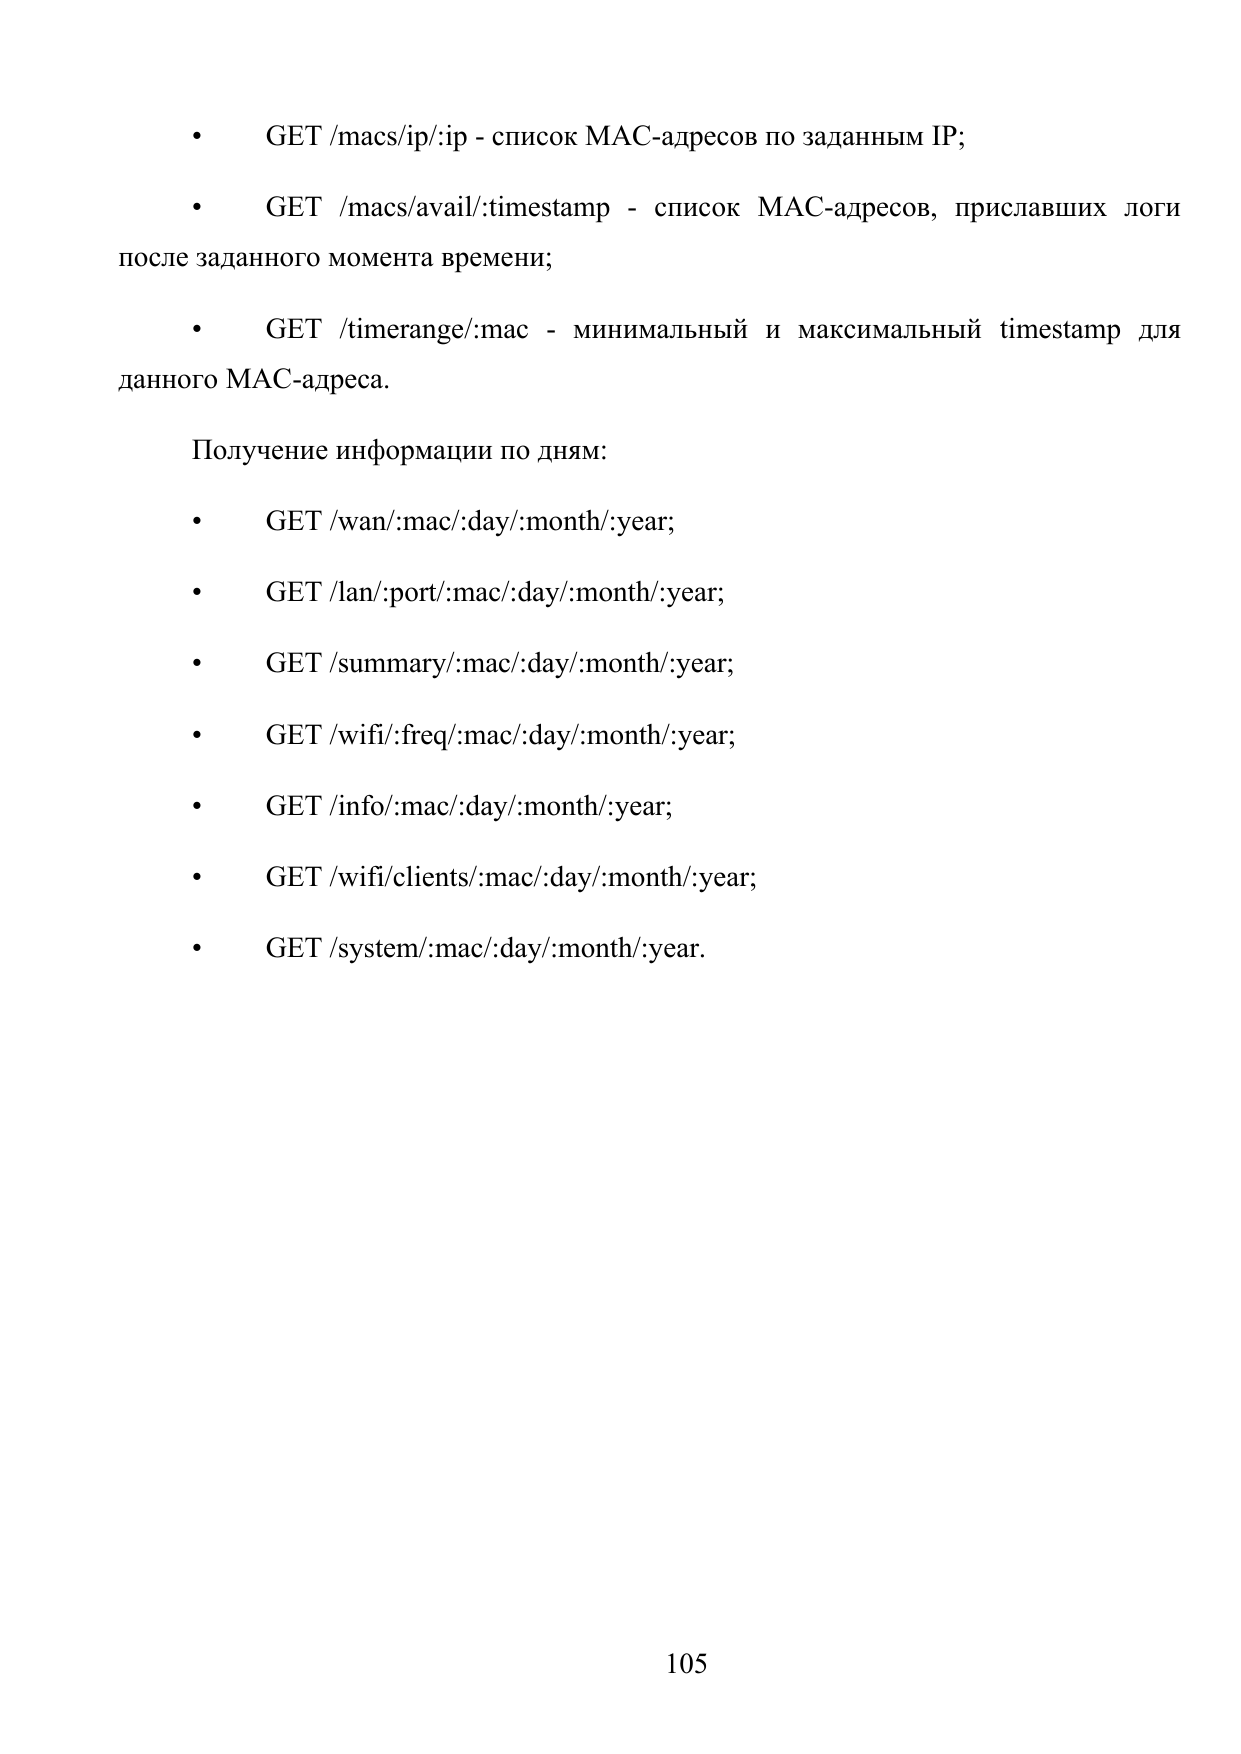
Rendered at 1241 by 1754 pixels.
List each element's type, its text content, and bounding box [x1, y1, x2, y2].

text • GET /macs/avail/:timestamp - список MAC-адресов, приславших логи после заданного момента времени; [118, 189, 1181, 273]
text • GET /info/:mac/:day/:month/:year; [118, 788, 1181, 821]
text • GET /summary/:mac/:day/:month/:year; [118, 646, 1181, 679]
text • GET /wifi/clients/:mac/:day/:month/:year; [118, 859, 1181, 893]
text • GET /wifi/:freq/:mac/:day/:month/:year; [118, 717, 1181, 750]
text • GET /wan/:mac/:day/:month/:year; [118, 503, 1181, 537]
text • GET /system/:mac/:day/:month/:year. [118, 930, 1181, 964]
text • GET /timerange/:mac - минимальный и максимальный timestamp для данного MAC-адреса. [118, 311, 1181, 394]
text • GET /macs/ip/:ip - список MAC-адресов по заданным IP; [118, 118, 1181, 152]
text Получение информации по дням: [118, 432, 1181, 466]
text • GET /lan/:port/:mac/:day/:month/:year; [118, 574, 1181, 608]
